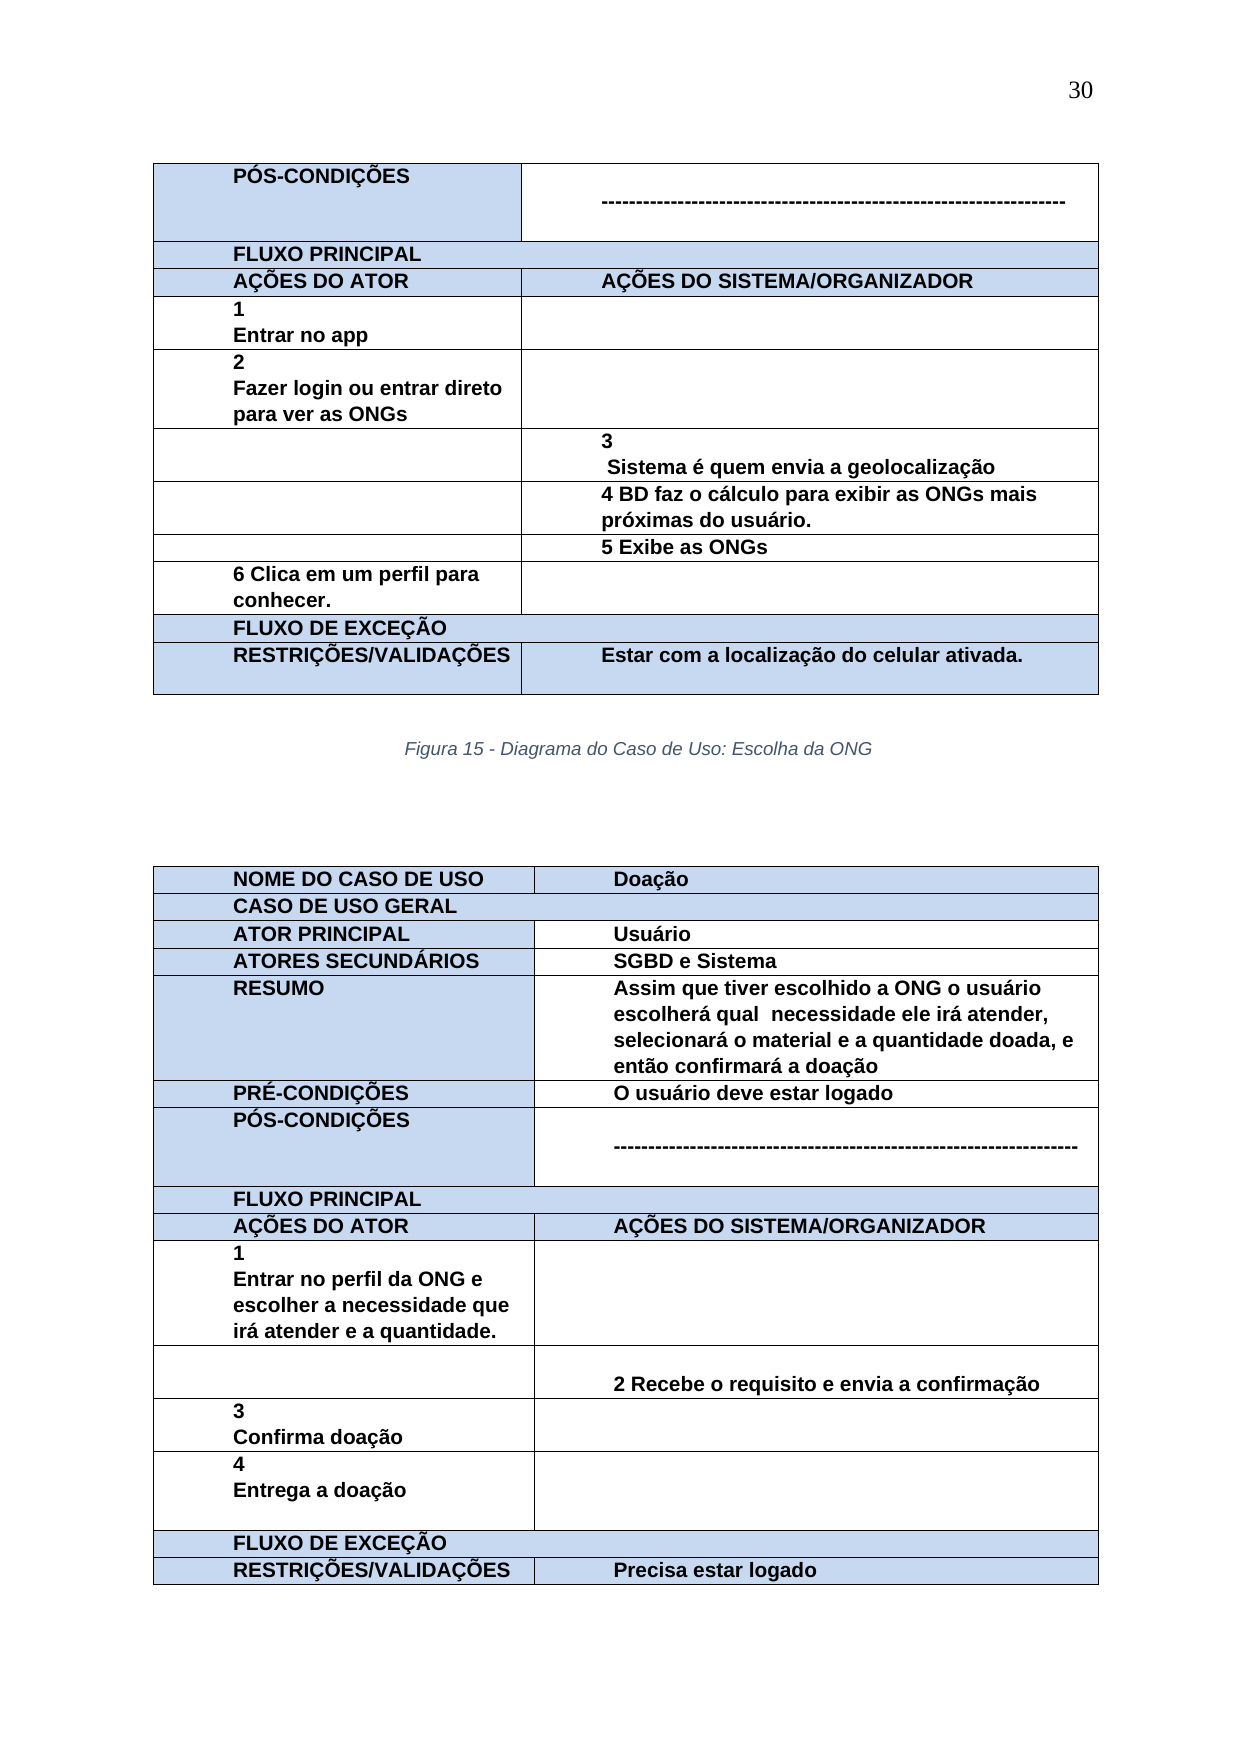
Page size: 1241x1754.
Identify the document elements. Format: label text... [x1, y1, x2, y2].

table_cell AÇÕES DO ATOR [154, 1214, 534, 1240]
table_cell [522, 297, 1098, 349]
table_cell [522, 350, 1098, 428]
table_cell Usuário [535, 921, 1098, 948]
table_cell AÇÕES DO SISTEMA/ORGANIZADOR [522, 269, 1098, 296]
table_cell 5 Exibe as ONGs [522, 535, 1098, 561]
table_cell ATOR PRINCIPAL [154, 921, 534, 948]
table_cell FLUXO PRINCIPAL [154, 242, 1098, 268]
table_cell 2 Fazer login ou entrar direto para ver as ONGs [154, 350, 521, 428]
table_cell FLUXO PRINCIPAL [154, 1187, 1098, 1213]
table_cell 1 Entrar no app [154, 297, 521, 349]
table_cell PÓS-CONDIÇÕES [154, 1108, 534, 1186]
table_cell [154, 429, 521, 481]
table_header Doação [535, 867, 1098, 893]
table_cell 3 Confirma doação [154, 1399, 534, 1451]
table_cell [154, 482, 521, 534]
table_cell AÇÕES DO SISTEMA/ORGANIZADOR [535, 1214, 1098, 1240]
table_cell FLUXO DE EXCEÇÃO [154, 1531, 1098, 1557]
table_header NOME DO CASO DE USO [154, 867, 534, 893]
table_cell ------------------------------------------------------------------- [522, 164, 1098, 241]
table_cell ------------------------------------------------------------------- [535, 1108, 1098, 1186]
table_cell 4 Entrega a doação [154, 1452, 534, 1530]
table_cell 6 Clica em um perfil para conhecer. [154, 562, 521, 614]
text Figura 15 - Diagrama do Caso de Uso: Escolha da ONG [331, 738, 1172, 759]
table_cell SGBD e Sistema [535, 949, 1098, 975]
table_cell 3 Sistema é quem envia a geolocalização [522, 429, 1098, 481]
table_cell [522, 562, 1098, 614]
table_cell Estar com a localização do celular ativada. [522, 643, 1098, 694]
table_cell [154, 535, 521, 561]
table_cell ATORES SECUNDÁRIOS [154, 949, 534, 975]
table_cell [154, 1346, 534, 1398]
table_cell PRÉ-CONDIÇÕES [154, 1081, 534, 1107]
table_cell CASO DE USO GERAL [154, 894, 1098, 920]
table_cell RESTRIÇÕES/VALIDAÇÕES [154, 643, 521, 694]
table_cell 2 Recebe o requisito e envia a confirmação [535, 1346, 1098, 1398]
table_cell O usuário deve estar logado [535, 1081, 1098, 1107]
table_cell 4 BD faz o cálculo para exibir as ONGs mais próximas do usuário. [522, 482, 1098, 534]
table_cell Precisa estar logado [535, 1558, 1098, 1584]
table_cell [535, 1452, 1098, 1530]
table_cell RESUMO [154, 976, 534, 1080]
table_cell [535, 1399, 1098, 1451]
table_cell [535, 1241, 1098, 1345]
table_cell Assim que tiver escolhido a ONG o usuário escolherá qual necessidade ele irá atender, selecionará o material e a quantidade doada, e então confirmará a doação [535, 976, 1098, 1080]
table_cell RESTRIÇÕES/VALIDAÇÕES [154, 1558, 534, 1584]
table_cell PÓS-CONDIÇÕES [154, 164, 521, 241]
table_cell 1 Entrar no perfil da ONG e escolher a necessidade que irá atender e a quantidade. [154, 1241, 534, 1345]
table_cell FLUXO DE EXCEÇÃO [154, 615, 1098, 642]
table_cell AÇÕES DO ATOR [154, 269, 521, 296]
